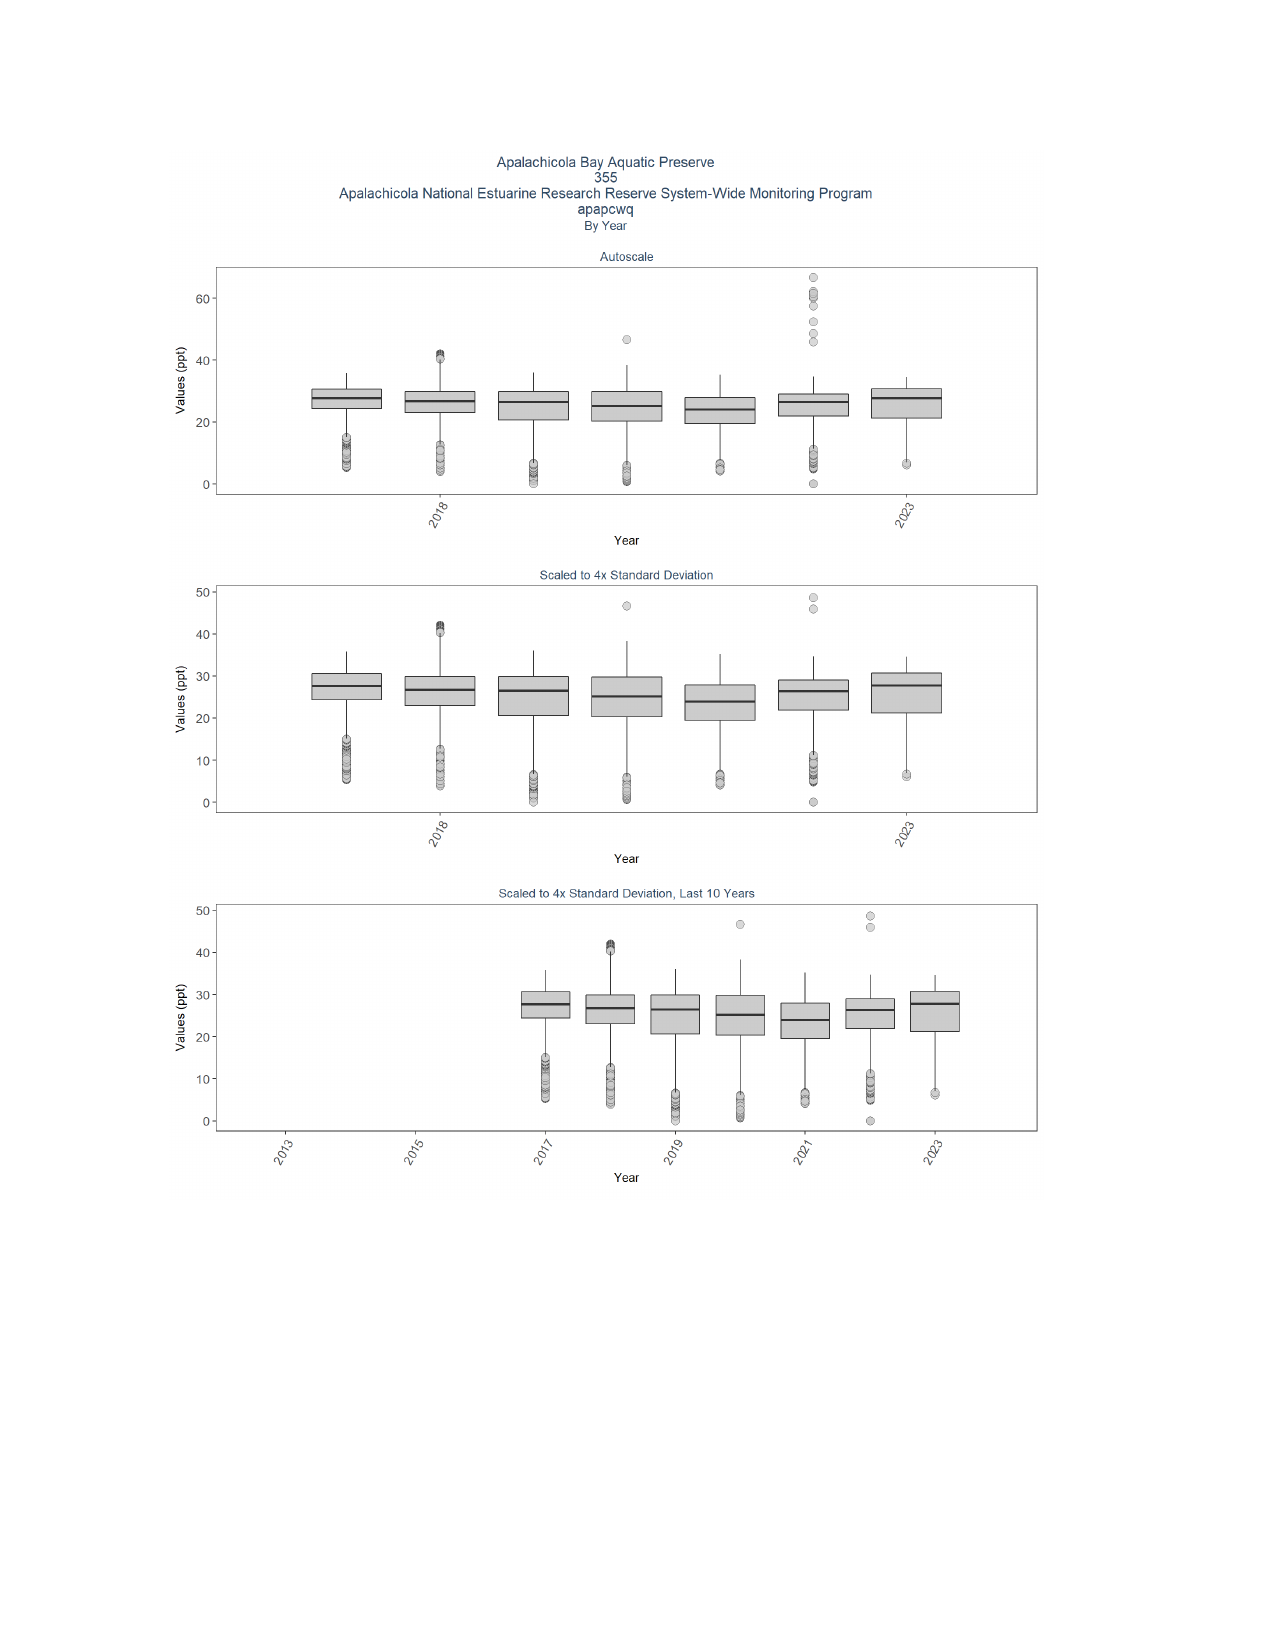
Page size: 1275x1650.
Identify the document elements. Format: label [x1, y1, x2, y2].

picture [168, 150, 1044, 1200]
